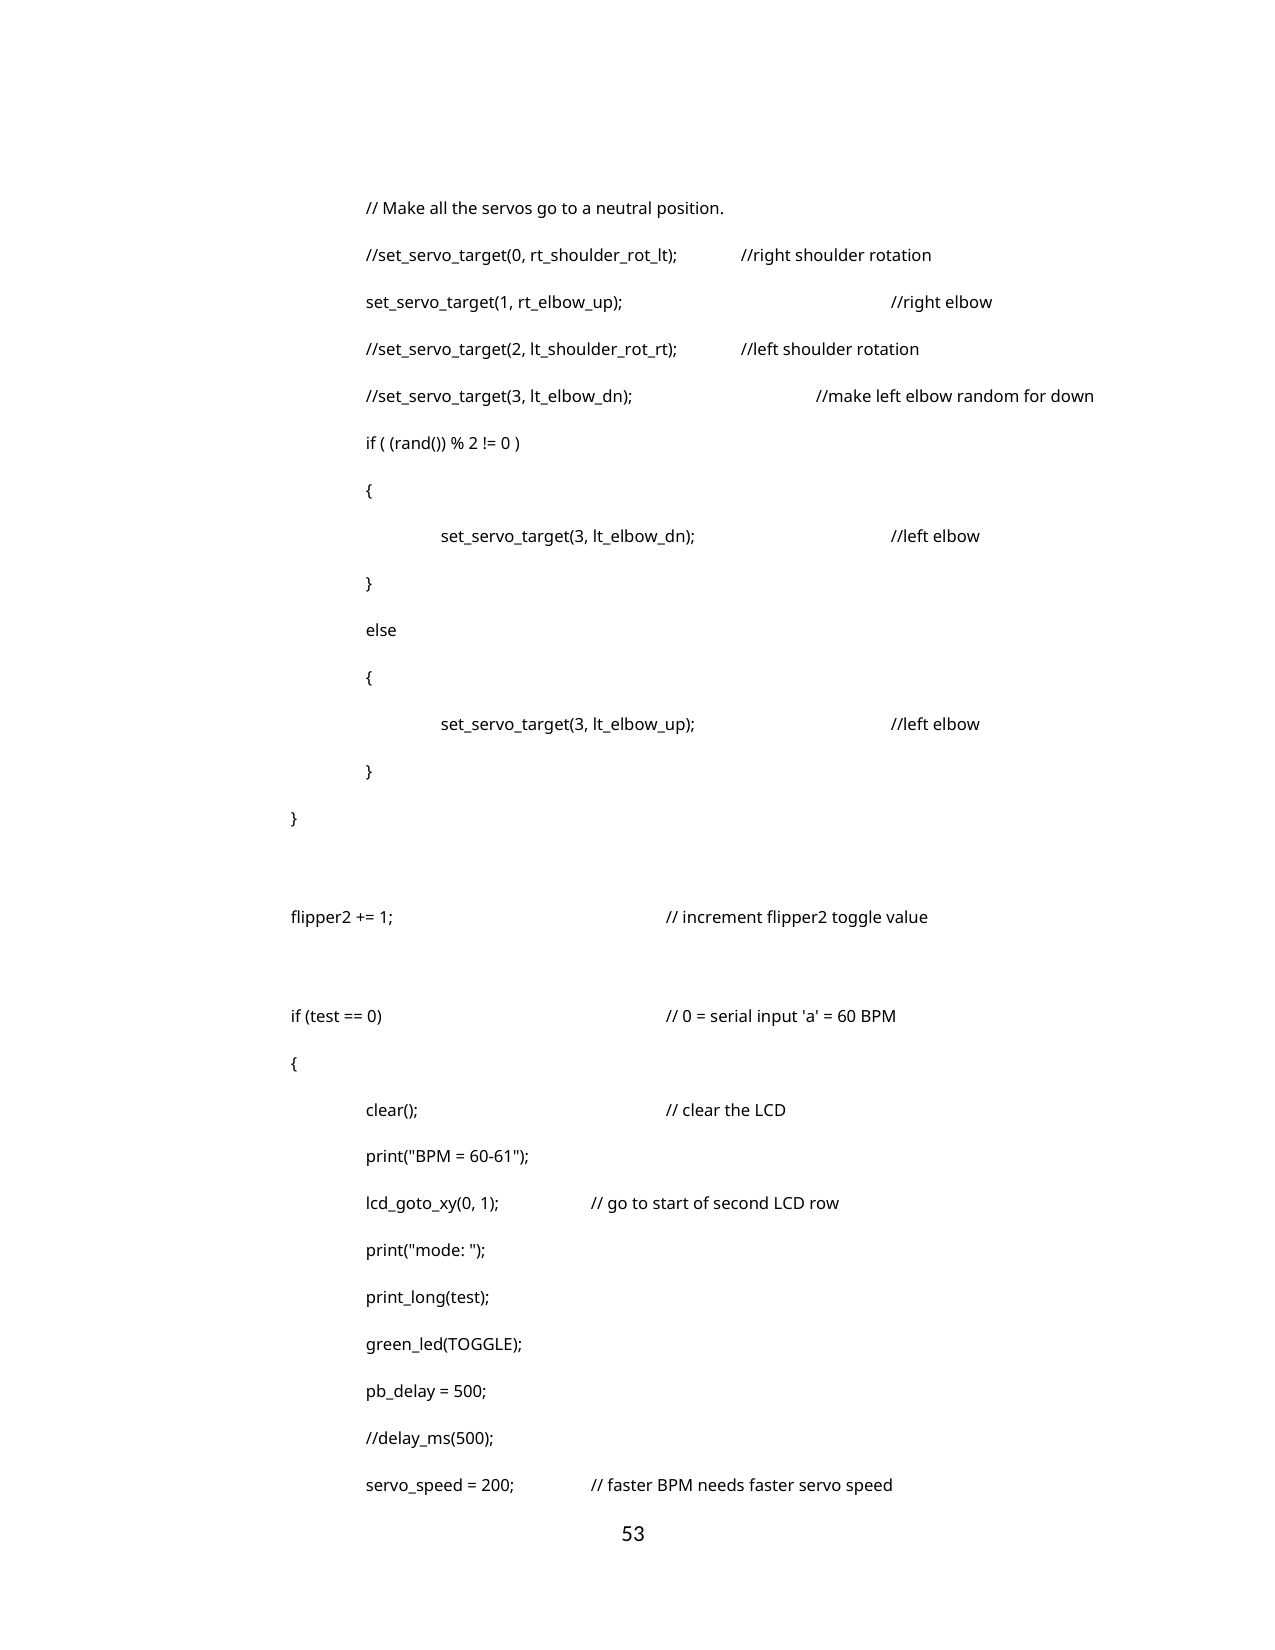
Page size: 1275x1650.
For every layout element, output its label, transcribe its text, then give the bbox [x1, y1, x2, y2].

text //set_servo_target(0, rt_shoulder_rot_lt); //right shoulder rotation [141, 244, 1125, 266]
text if ( (rand()) % 2 != 0 ) [141, 431, 1125, 454]
text print("mode: "); [141, 1239, 1125, 1261]
text servo_speed = 200; // faster BPM needs faster servo speed [141, 1473, 1125, 1496]
text if (test == 0) // 0 = serial input 'a' = 60 BPM [141, 1004, 1125, 1027]
text //delay_ms(500); [141, 1426, 1125, 1449]
text { [141, 478, 1125, 501]
text //set_servo_target(2, lt_shoulder_rot_rt); //left shoulder rotation [141, 337, 1125, 360]
text green_led(TOGGLE); [141, 1332, 1125, 1355]
text flipper2 += 1; // increment flipper2 toggle value [141, 905, 1125, 928]
text // Make all the servos go to a neutral position. [141, 197, 1125, 219]
text { [141, 1051, 1125, 1074]
text set_servo_target(3, lt_elbow_dn); //left elbow [141, 525, 1125, 548]
text { [141, 666, 1125, 688]
text set_servo_target(3, lt_elbow_up); //left elbow [141, 712, 1125, 735]
text print_long(test); [141, 1286, 1125, 1308]
text print("BPM = 60-61"); [141, 1145, 1125, 1168]
text else [141, 619, 1125, 641]
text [141, 1192, 1125, 1214]
text } [141, 806, 1125, 829]
text //set_servo_target(3, lt_elbow_dn); //make left elbow random for down [141, 384, 1125, 407]
text } [141, 759, 1125, 782]
text pb_delay = 500; [141, 1379, 1125, 1402]
text clear(); // clear the LCD [141, 1098, 1125, 1121]
text } [141, 572, 1125, 594]
text set_servo_target(1, rt_elbow_up); //right elbow [141, 291, 1125, 313]
